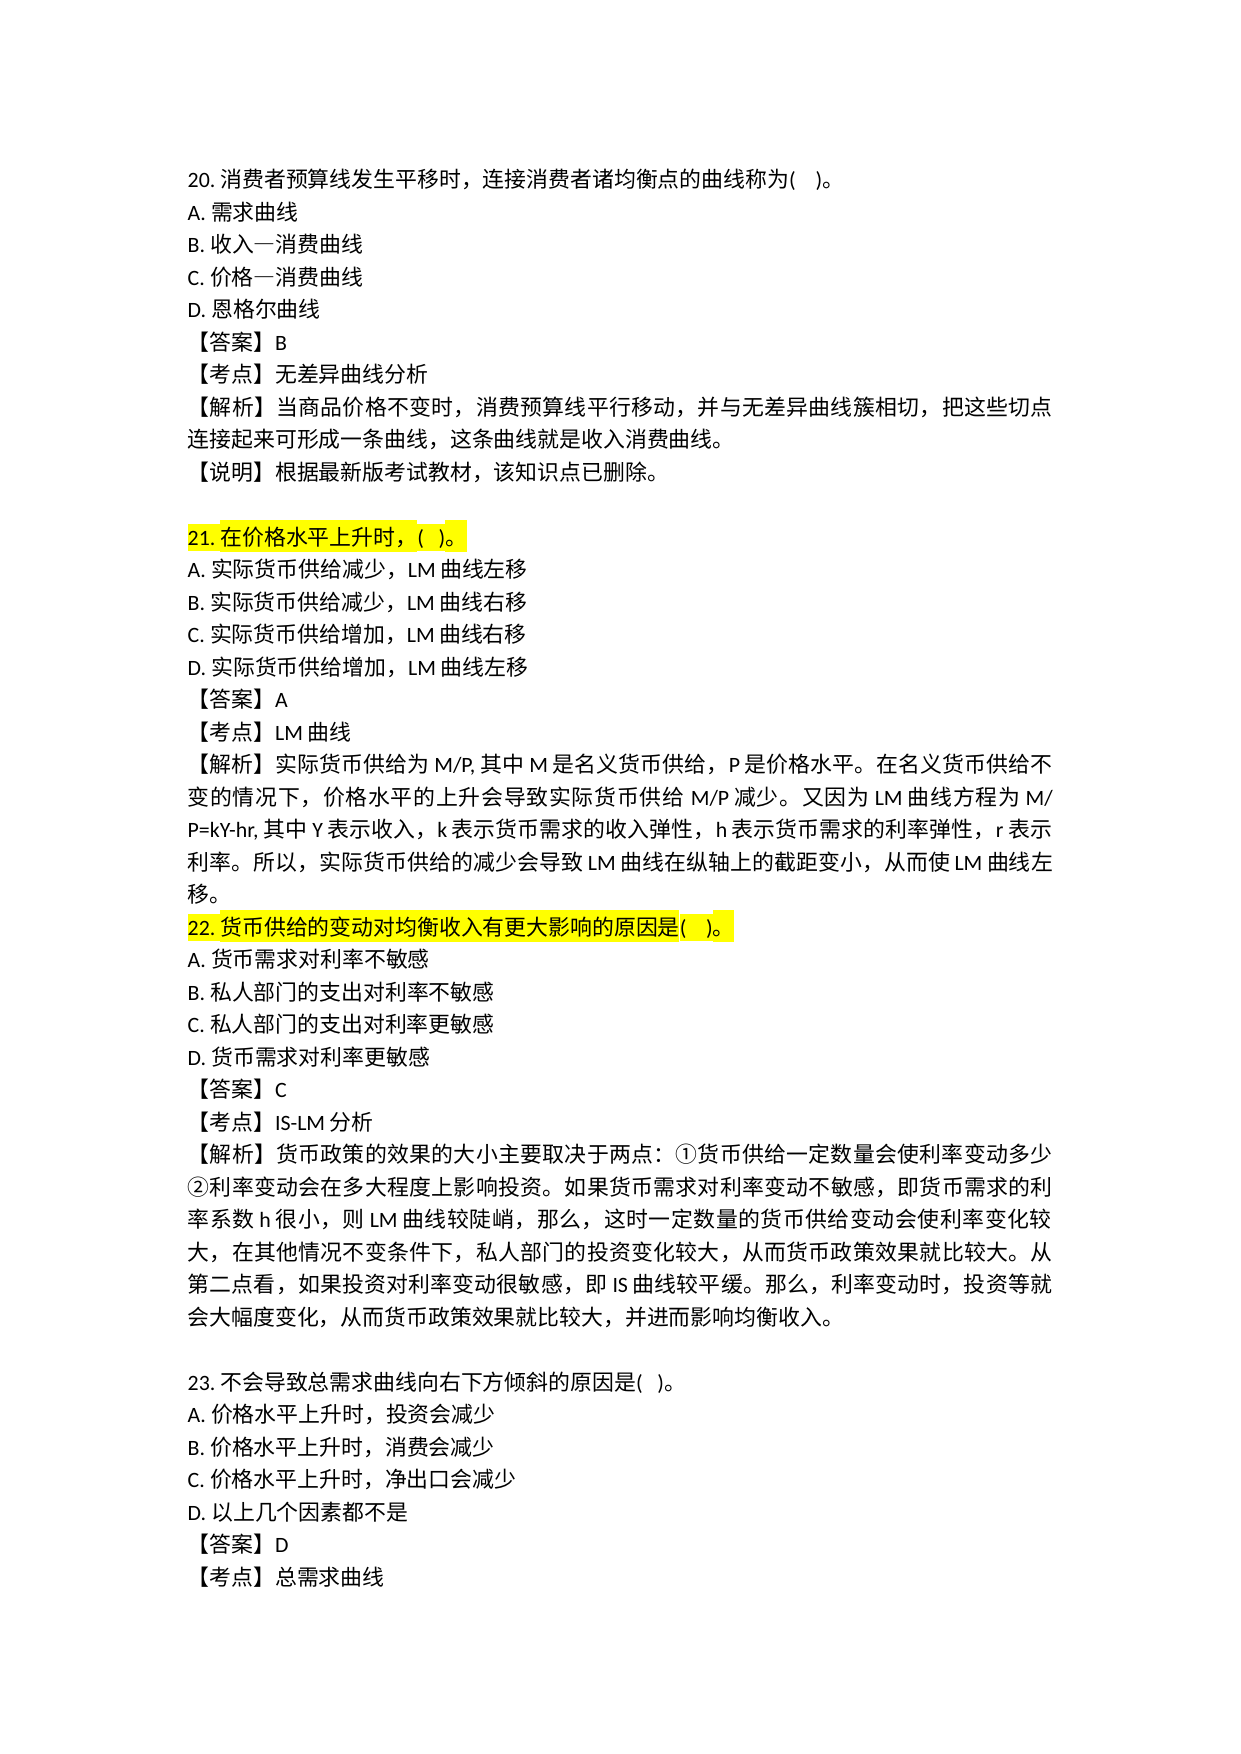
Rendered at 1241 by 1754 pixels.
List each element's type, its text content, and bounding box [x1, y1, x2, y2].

list 23. 不会导致总需求曲线向右下方倾斜的原因是( )。 [187, 1364, 1053, 1397]
list 【答案】A [187, 682, 1053, 714]
list B. 实际货币供给减少，LM曲线右移 [187, 584, 1053, 617]
list 【答案】B [187, 324, 1053, 357]
list A. 需求曲线 [187, 194, 1053, 227]
list 【解析】货币政策的效果的大小主要取决于两点：①货币供给一定数量会使利率变动多少；②利率变动会在多大程度上影响投资。如果货币需求对利率变动不敏感，即货币需求的利率系数h很小，则LM曲线较陡峭，那么，这时一定数量的货币供给变动会使利率变化较大，在其他情况不变条件下，私人部门的投资变化较大，从而货币政策效果就比较大。从第二点看，如果投资对利率变动很敏感，即IS曲线较平缓。那么，利率变动时，投资等就会大幅度变化，从而货币政策效果就比较大，并进而影响均衡收入。 [187, 1137, 1053, 1332]
list 【答案】D [187, 1527, 1053, 1559]
list C. 价格—消费曲线 [187, 259, 1053, 292]
list D. 实际货币供给增加，LM曲线左移 [187, 649, 1053, 682]
list D. 恩格尔曲线 [187, 292, 1053, 324]
list 【解析】实际货币供给为M/P, 其中M是名义货币供给，P是价格水平。在名义货币供给不变的情况下，价格水平的上升会导致实际货币供给M/P减少。又因为LM曲线方程为M/P=kY-hr, 其中Y表示收入，k表示货币需求的收入弹性，h表示货币需求的利率弹性，r 表示利率。所以，实际货币供给的减少会导致LM曲线在纵轴上的截距变小，从而使LM曲线左移。 [187, 747, 1053, 909]
list B. 价格水平上升时，消费会减少 [187, 1429, 1053, 1462]
list 22. 货币供给的变动对均衡收入有更大影响的原因是( )。 [187, 909, 1053, 942]
list C. 私人部门的支出对利率更敏感 [187, 1007, 1053, 1039]
list 20. 消费者预算线发生平移时，连接消费者诸均衡点的曲线称为( )。 [187, 162, 1053, 194]
list 【考点】IS-LM分析 [187, 1104, 1053, 1137]
list 【考点】总需求曲线 [187, 1559, 1053, 1592]
list D. 以上几个因素都不是 [187, 1494, 1053, 1527]
list 【考点】无差异曲线分析 [187, 357, 1053, 389]
list A. 货币需求对利率不敏感 [187, 942, 1053, 974]
list C. 价格水平上升时，净出口会减少 [187, 1462, 1053, 1494]
list A. 实际货币供给减少，LM曲线左移 [187, 552, 1053, 584]
list 【说明】根据最新版考试教材，该知识点已删除。 [187, 454, 1053, 487]
list 【解析】当商品价格不变时，消费预算线平行移动，并与无差异曲线簇相切，把这些切点连接起来可形成一条曲线，这条曲线就是收入消费曲线。 [187, 389, 1053, 454]
list B. 私人部门的支出对利率不敏感 [187, 974, 1053, 1007]
list A. 价格水平上升时，投资会减少 [187, 1397, 1053, 1429]
list 21. 在价格水平上升时，( )。 [187, 519, 1053, 552]
list D. 货币需求对利率更敏感 [187, 1039, 1053, 1072]
list B. 收入—消费曲线 [187, 227, 1053, 259]
list C. 实际货币供给增加，LM曲线右移 [187, 617, 1053, 649]
list 【答案】C [187, 1072, 1053, 1104]
list 【考点】LM曲线 [187, 714, 1053, 747]
